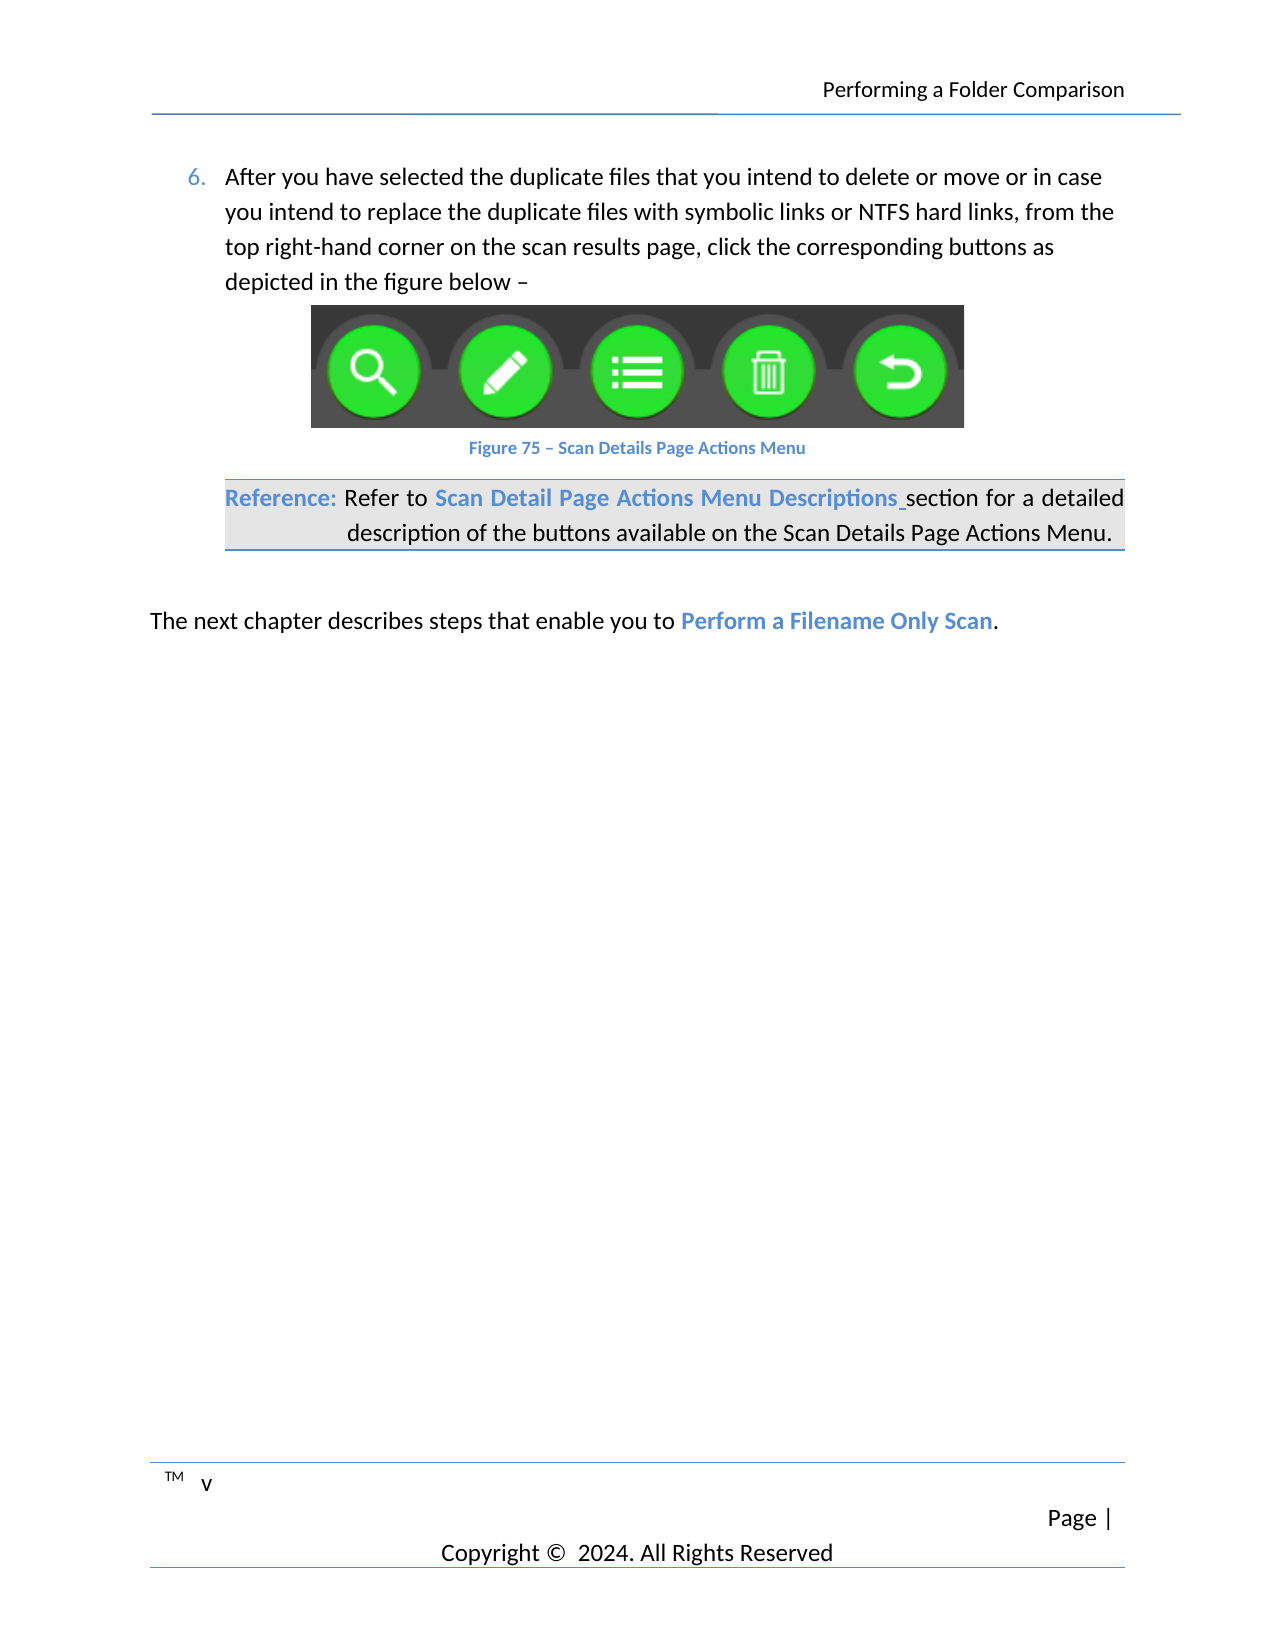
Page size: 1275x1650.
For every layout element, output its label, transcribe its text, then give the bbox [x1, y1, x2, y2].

text Reference: Refer to Scan Detail Page Actions Menu Descriptions section for a detailed description of the buttons available on the Scan Details Page Actions Menu. [225, 480, 1125, 549]
picture [311, 305, 965, 428]
text The next chapter describes steps that enable you to Perform a Filename Only Scan. [150, 605, 1125, 636]
list After you have selected the duplicate files that you intend to delete or move or in case you intend to replace the duplicate files with symbolic links or NTFS hard links, from the top right-hand corner on the scan results page, click the corresponding buttons as depicted in the figure below – [187, 161, 1125, 297]
